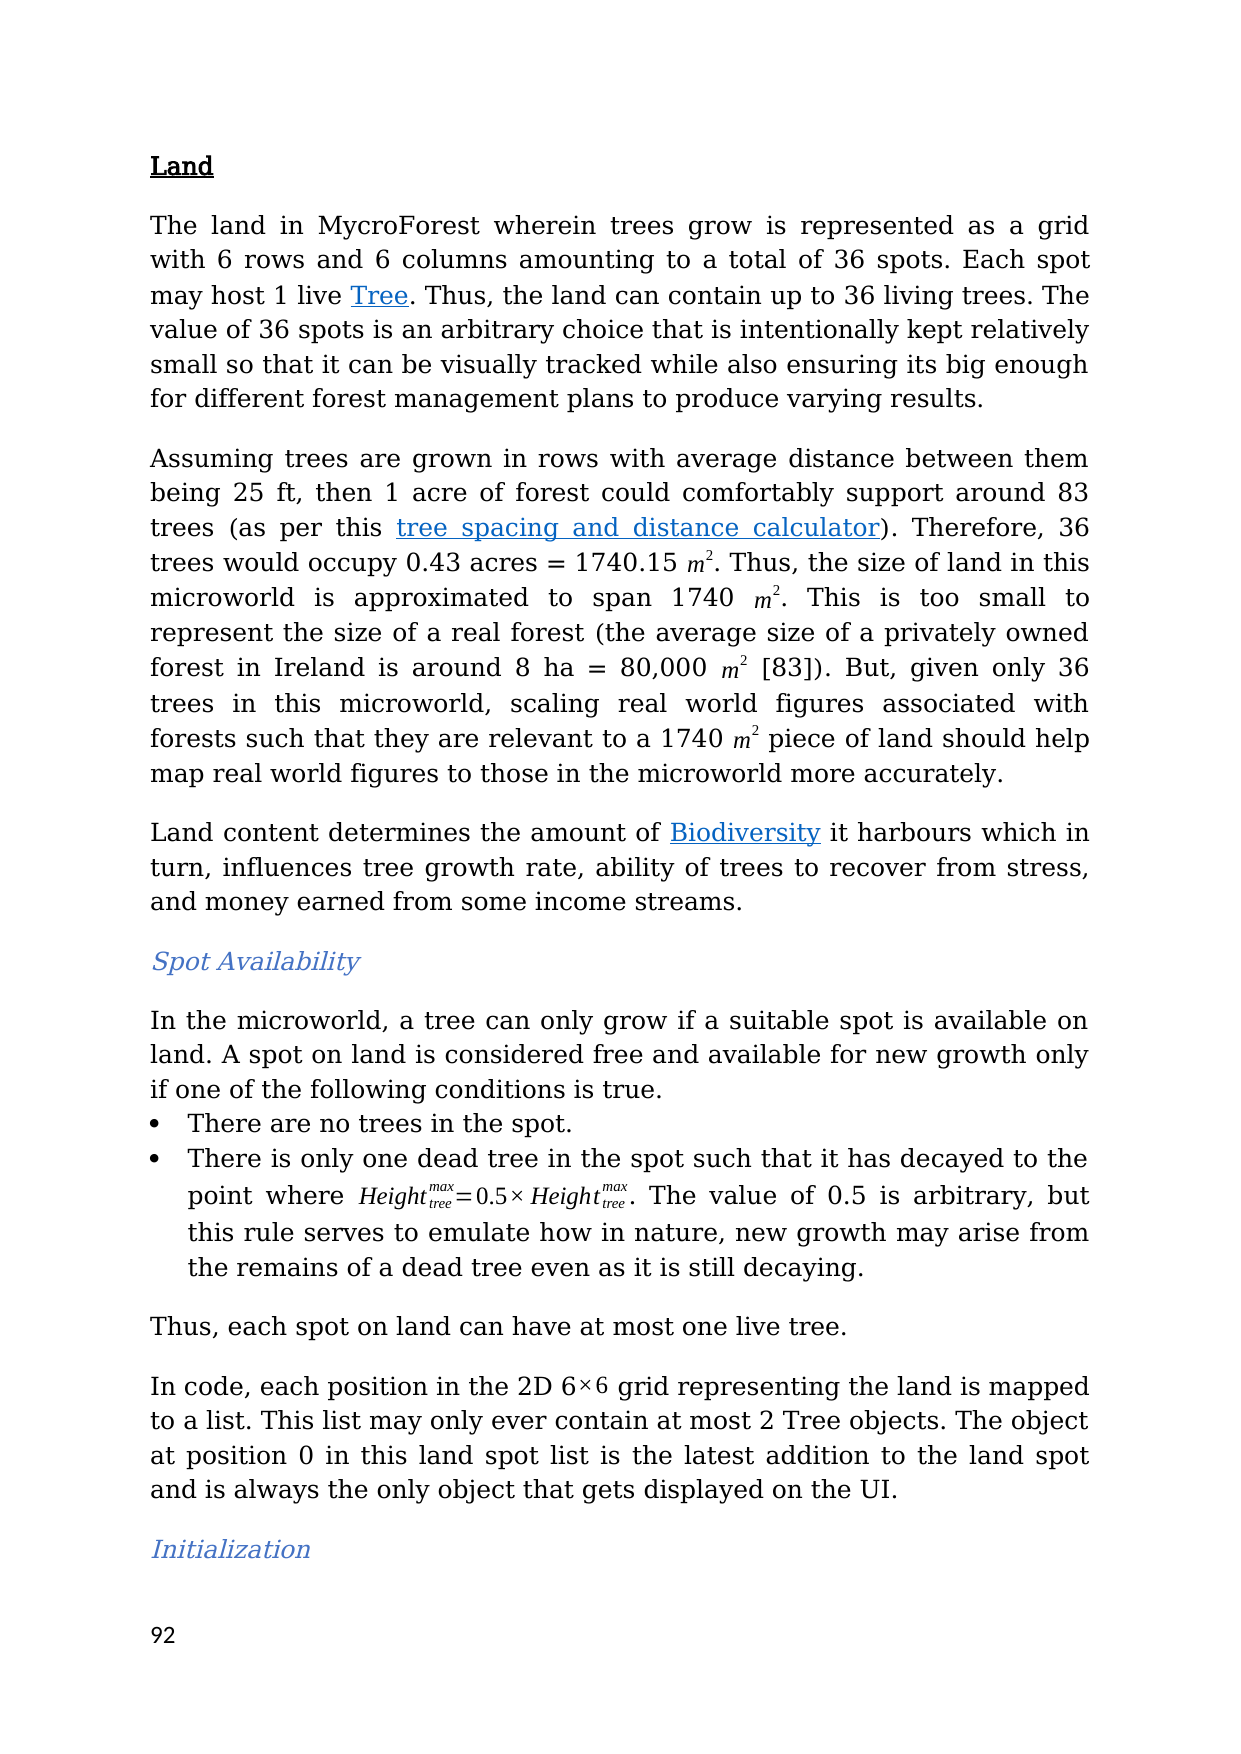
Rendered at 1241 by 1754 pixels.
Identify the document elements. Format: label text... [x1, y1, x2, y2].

text Spot Availability [150, 945, 1090, 975]
text Land content determines the amount of Biodiversity it harbours which in turn, influences tree growth rate, ability of trees to recover from stress, and money earned from some income streams. [150, 817, 1090, 916]
list There are no trees in the spot. [150, 1108, 1090, 1138]
text Initialization [150, 1533, 1090, 1563]
text Assuming trees are grown in rows with average distance between them being 25 ft, then 1 acre of forest could comfortably support around 83 trees (as per this tree spacing and distance calculator). Therefore, 36 trees would occupy 0.43 acres = 1740.15 . Thus, the size of land in this microworld is approximated to span 1740 . This is too small to represent the size of a real forest (the average size of a privately owned forest in Ireland is around 8 ha = 80,000 [83]). But, given only 36 trees in this microworld, scaling real world figures associated with forests such that they are relevant to a 1740 piece of land should help map real world figures to those in the microworld more accurately. [150, 442, 1090, 787]
text In the microworld, a tree can only grow if a suitable spot is available on land. A spot on land is considered free and available for new growth only if one of the following conditions is true. [150, 1005, 1090, 1104]
text In code, each position in the 2D 6 grid representing the land is mapped to a list. This list may only ever contain at most 2 Tree objects. The object at position 0 in this land spot list is the latest addition to the land spot and is always the only object that gets displayed on the UI. [150, 1370, 1090, 1504]
text Thus, each spot on land can have at most one live tree. [150, 1311, 1090, 1341]
text The land in MycroForest wherein trees grow is represented as a grid with 6 rows and 6 columns amounting to a total of 36 spots. Each spot may host 1 live Tree. Thus, the land can contain up to 36 living trees. The value of 36 spots is an arbitrary choice that is intentionally kept relatively small so that it can be visually tracked while also ensuring its big enough for different forest management plans to produce varying results. [150, 209, 1090, 413]
subtitle Land [150, 150, 1090, 180]
list There is only one dead tree in the spot such that it has decayed to the point where . The value of 0.5 is arbitrary, but this rule serves to emulate how in nature, new growth may arise from the remains of a dead tree even as it is still decaying. [150, 1143, 1090, 1281]
